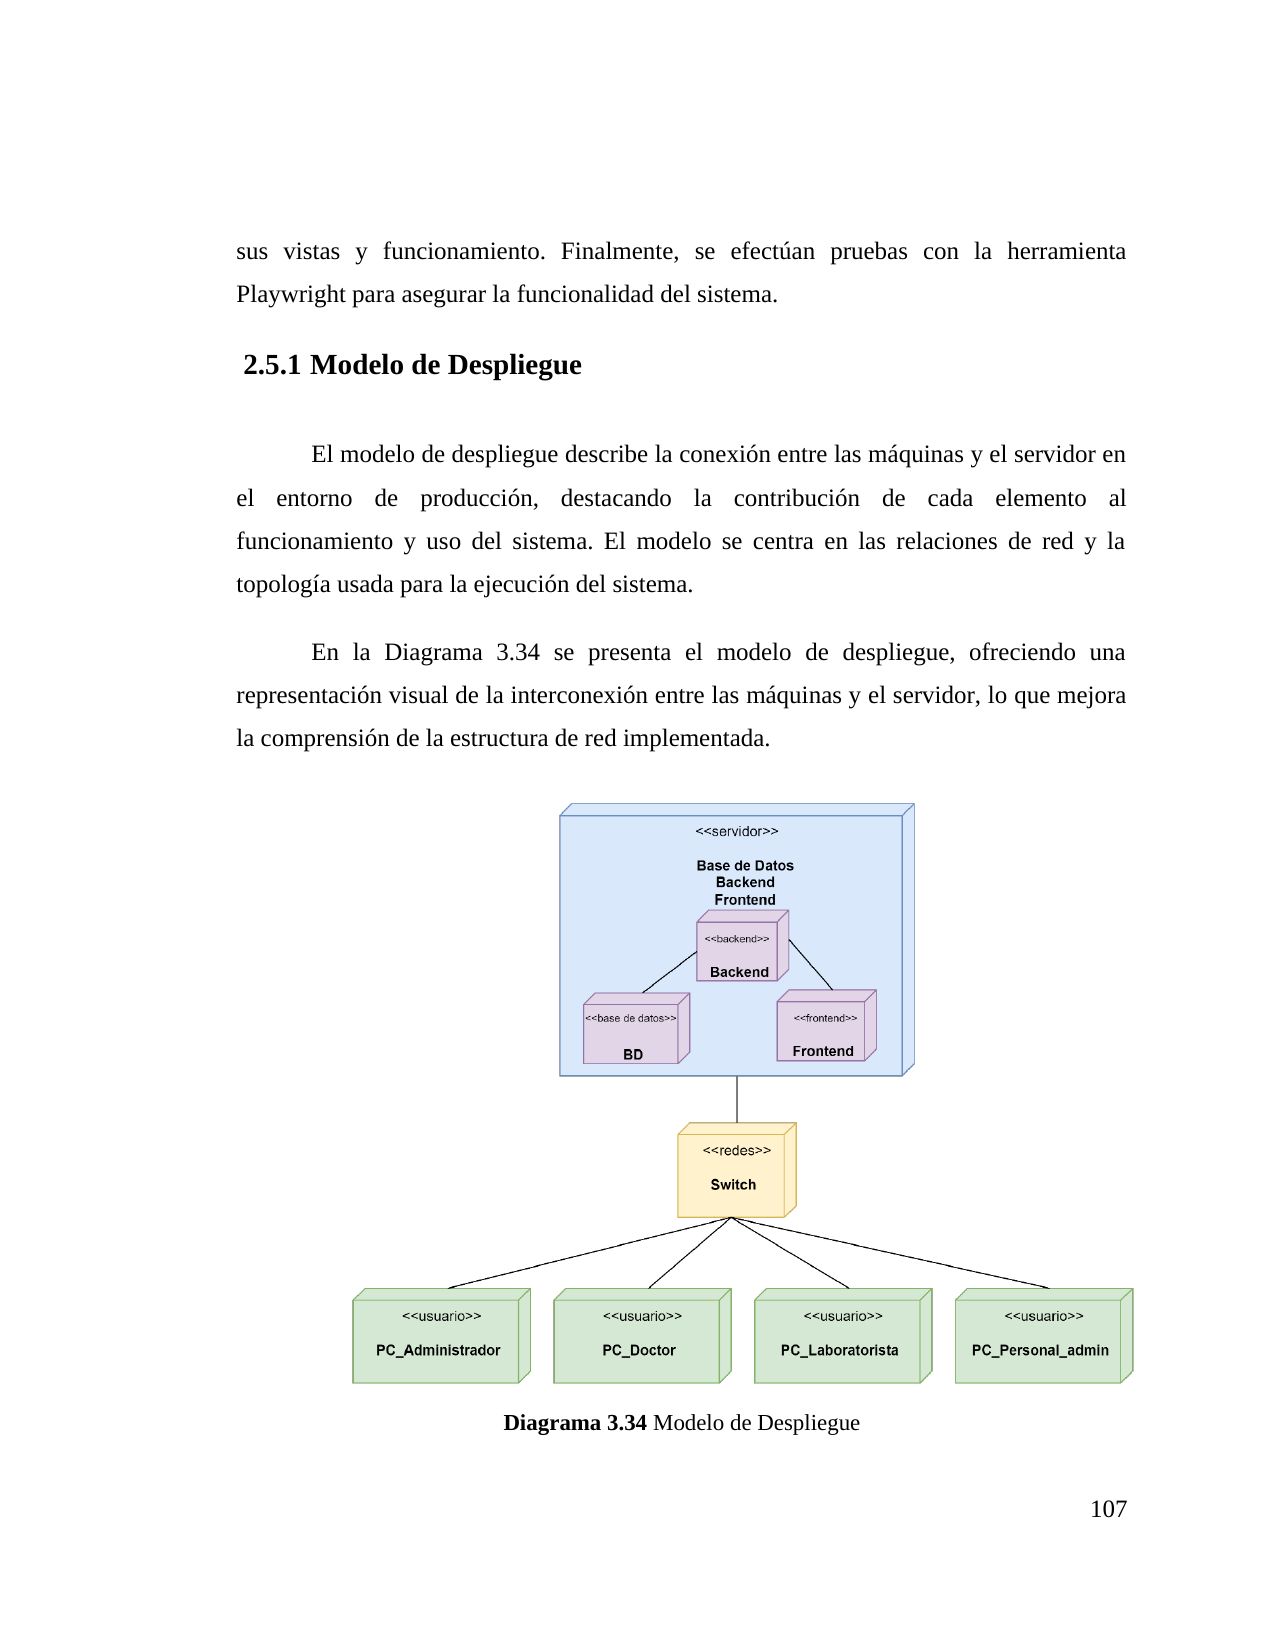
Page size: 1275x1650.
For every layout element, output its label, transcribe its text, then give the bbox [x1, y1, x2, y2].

text El modelo de despliegue describe la conexión entre las máquinas y el servidor en el entorno de producción, destacando la contribución de cada elemento al funcionamiento y uso del sistema. El modelo se centra en las relaciones de red y la topología usada para la ejecución del sistema. [236, 439, 1127, 598]
text En la Diagrama 3.34 se presenta el modelo de despliegue, ofreciendo una representación visual de la interconexión entre las máquinas y el servidor, lo que mejora la comprensión de la estructura de red implementada. [236, 637, 1127, 752]
text Diagrama 3.34 Modelo de Despliegue [236, 1409, 1127, 1435]
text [236, 236, 1127, 308]
picture [311, 791, 1173, 1395]
subtitle Modelo de Despliegue [243, 347, 1127, 381]
